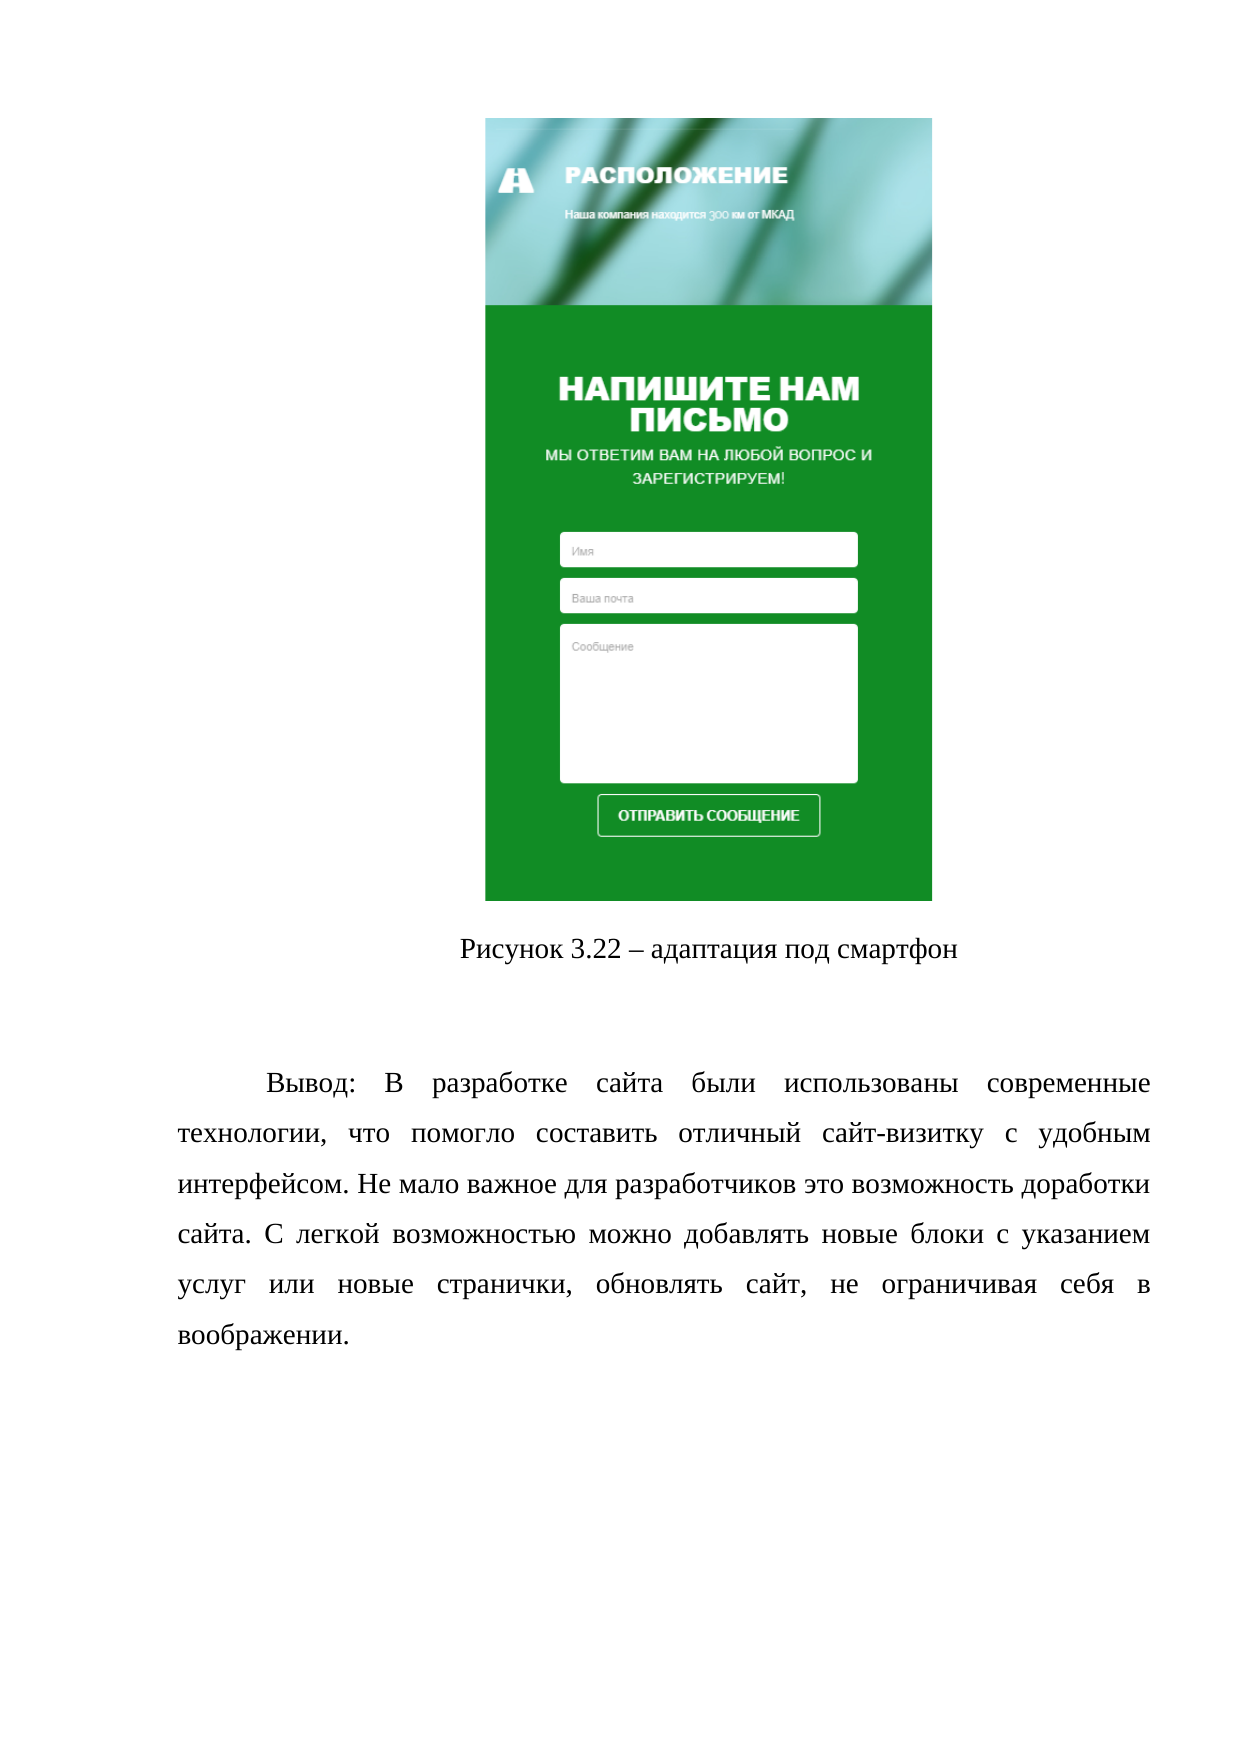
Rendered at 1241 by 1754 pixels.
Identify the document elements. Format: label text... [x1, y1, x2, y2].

text Вывод: В разработке сайта были использованы современные технологии, что помогло составить отличный сайт-визитку с удобным интерфейсом. Не мало важное для разработчиков это возможность доработки сайта. С легкой возможностью можно добавлять новые блоки с указанием услуг или новые странички, обновлять сайт, не ограничивая себя в воображении. [177, 1065, 1152, 1350]
picture [485, 118, 933, 901]
text Рисунок 3.22 – адаптация под смартфон [177, 931, 1152, 965]
